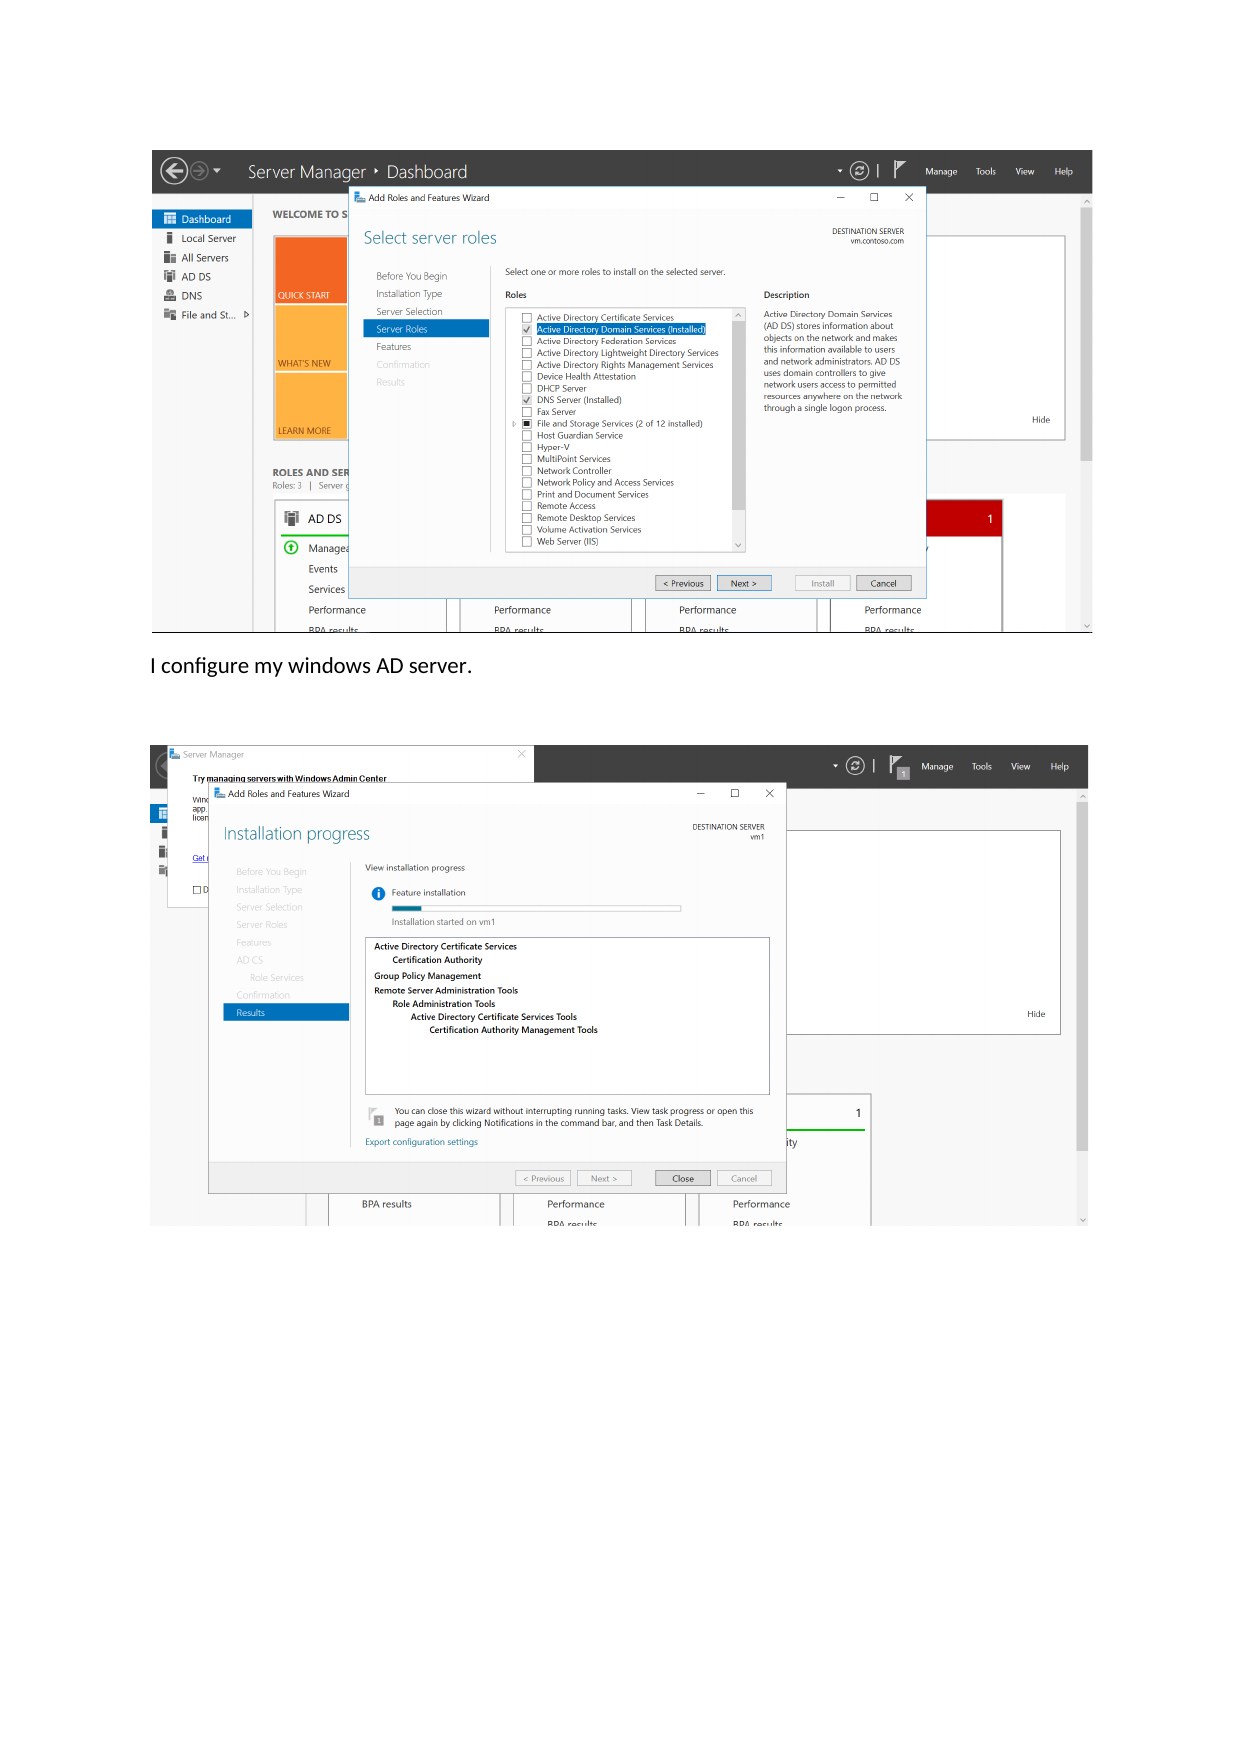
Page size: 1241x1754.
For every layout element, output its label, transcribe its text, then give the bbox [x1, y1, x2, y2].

text I configure my windows AD server. [150, 651, 1090, 679]
picture [150, 745, 1089, 1226]
picture [152, 150, 1093, 633]
